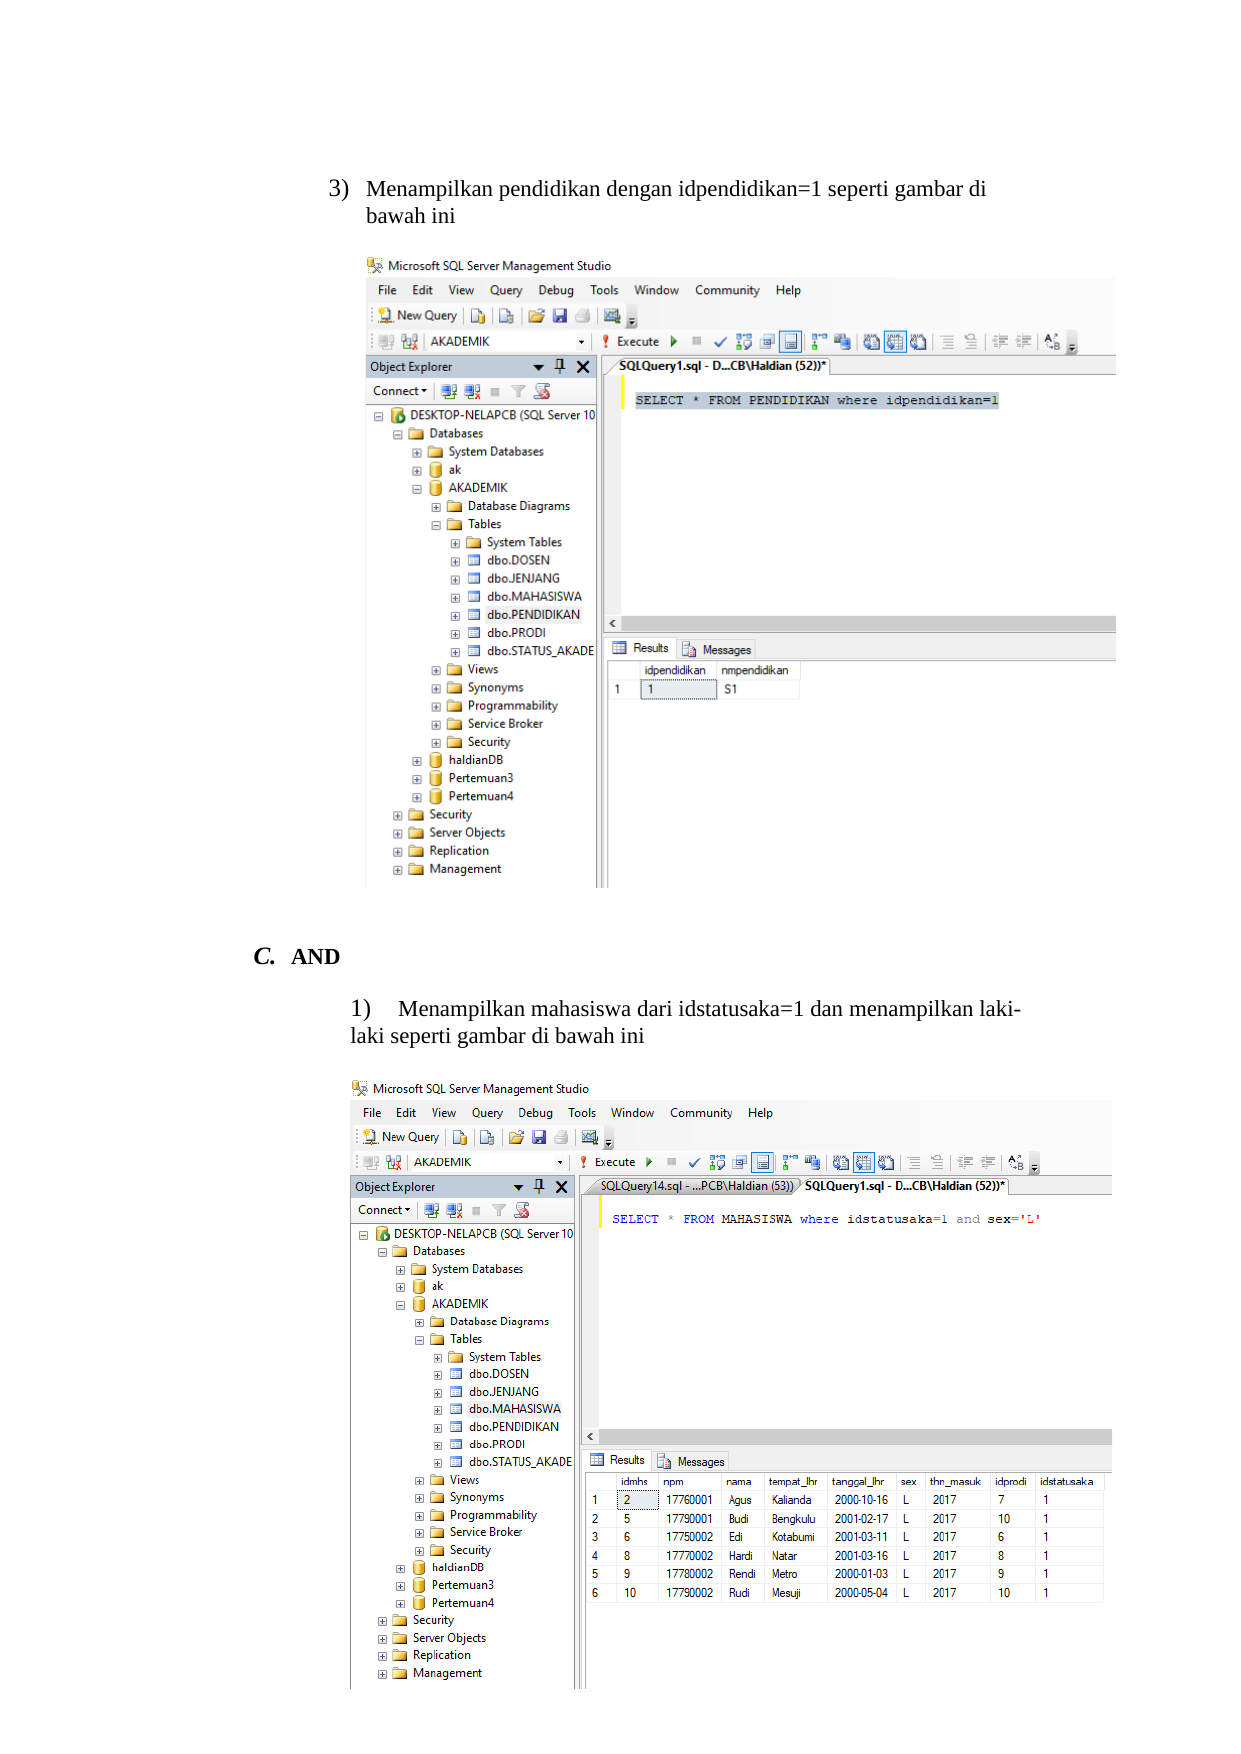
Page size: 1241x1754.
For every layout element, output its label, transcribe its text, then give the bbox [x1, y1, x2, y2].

list Menampilkan pendidikan dengan idpendidikan=1 seperti gambar di bawah ini [328, 173, 1033, 228]
picture [350, 1077, 1113, 1689]
picture [365, 254, 1117, 888]
list Menampilkan mahasiswa dari idstatusaka=1 dan menampilkan laki-laki seperti gambar di bawah ini [350, 993, 1033, 1049]
list AND [253, 941, 1033, 969]
